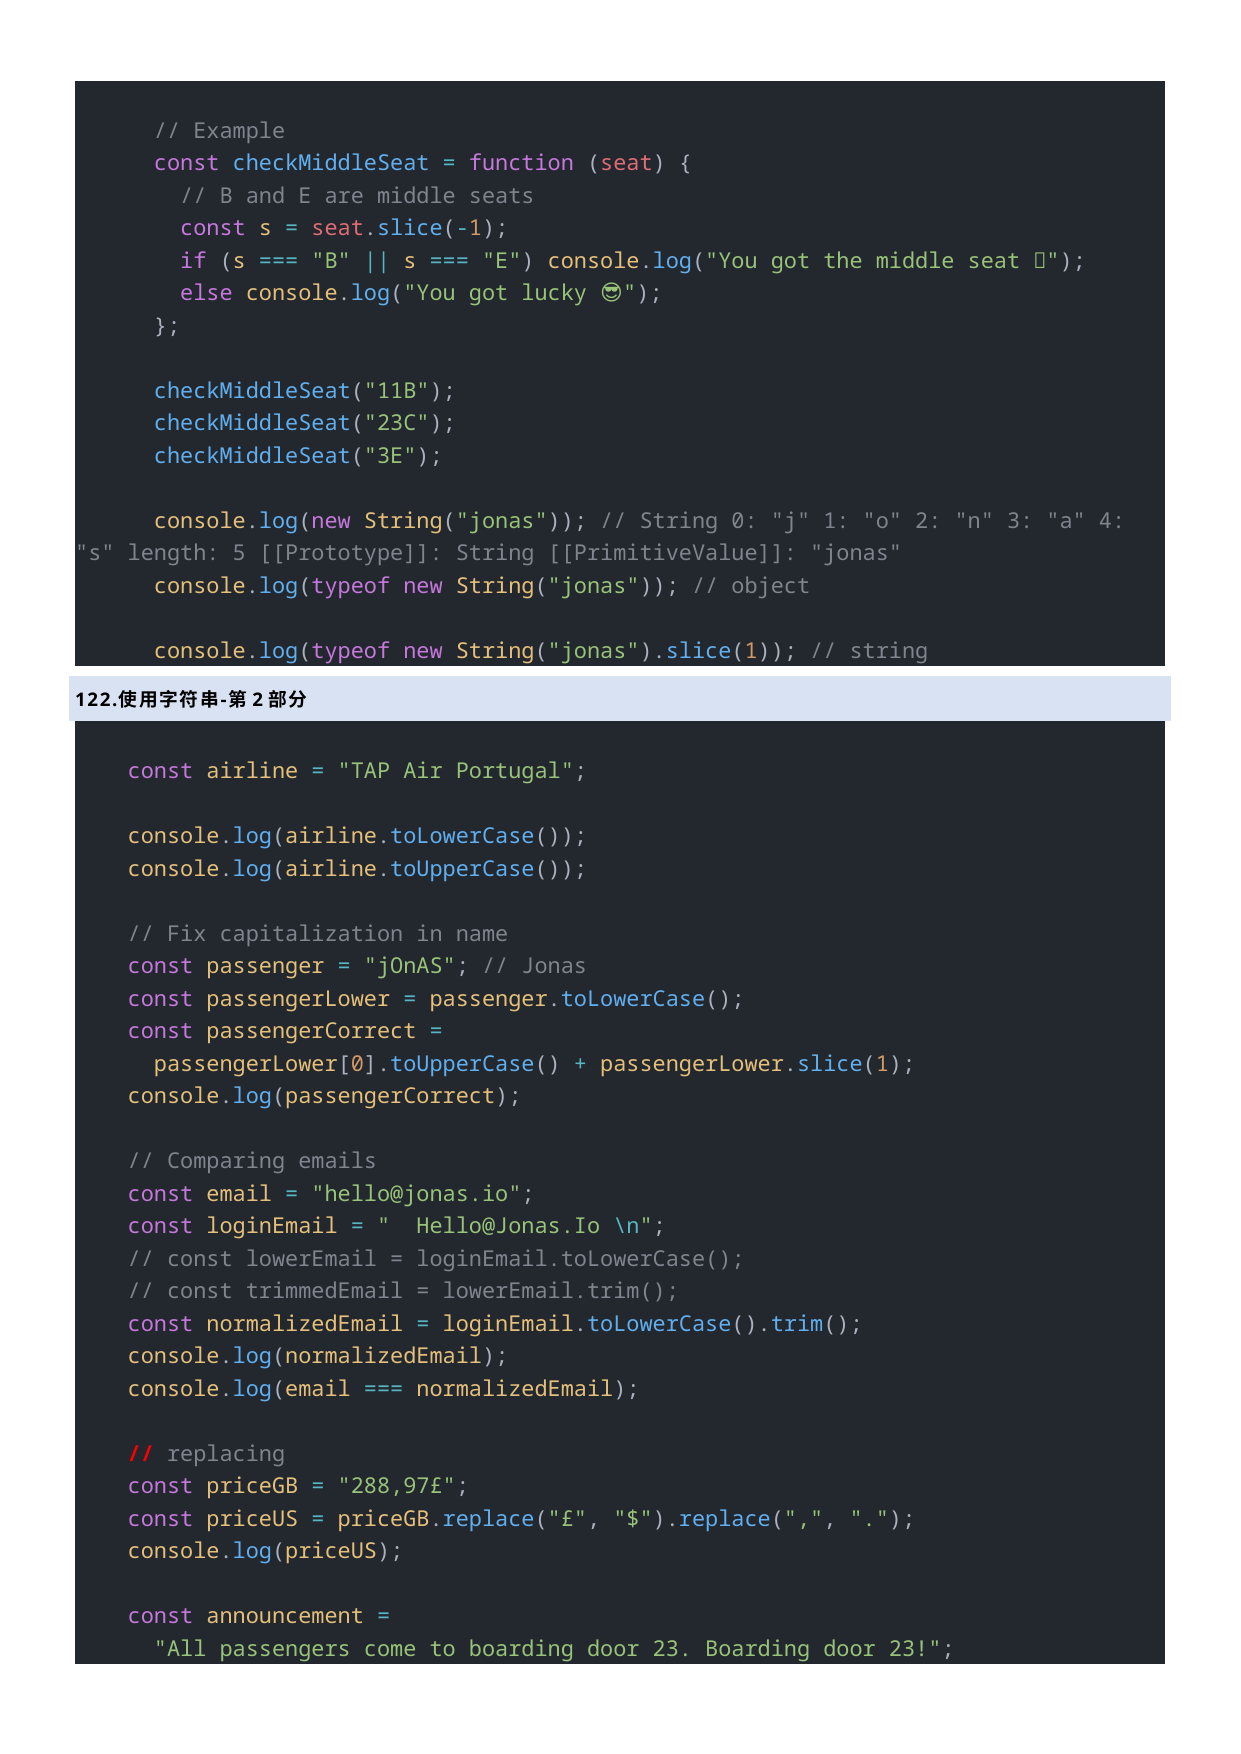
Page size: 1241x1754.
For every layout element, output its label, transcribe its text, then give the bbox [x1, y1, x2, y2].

subtitle 122.使用字符串-第2部分 [75, 683, 1165, 715]
text // Comparing emails [75, 1144, 1165, 1176]
text const priceUS = priceGB.replace("£", "$").replace(",", "."); [75, 1501, 1165, 1534]
text const normalizedEmail = loginEmail.toLowerCase().trim(); [75, 1306, 1165, 1339]
text console.log(passengerCorrect); [75, 1079, 1165, 1111]
text else console.log("You got lucky 😎"); [75, 276, 1165, 308]
text // Example [75, 113, 1165, 146]
text const email = "hello@jonas.io"; [75, 1176, 1165, 1209]
text // replacing [75, 1436, 1165, 1469]
text const airline = "TAP Air Portugal"; [75, 754, 1165, 786]
text console.log(normalizedEmail); [75, 1339, 1165, 1371]
text console.log(typeof new String("jonas").slice(1)); // string [75, 633, 1165, 666]
text checkMiddleSeat("11B"); [75, 373, 1165, 406]
text console.log(airline.toLowerCase()); [75, 819, 1165, 851]
text checkMiddleSeat("3E"); [75, 438, 1165, 471]
text checkMiddleSeat("23C"); [75, 406, 1165, 438]
text const loginEmail = " Hello@Jonas.Io \n"; [75, 1209, 1165, 1241]
text const passengerLower = passenger.toLowerCase(); [75, 981, 1165, 1014]
text console.log(email === normalizedEmail); [75, 1371, 1165, 1404]
text console.log(priceUS); [75, 1534, 1165, 1566]
text }; [75, 308, 1165, 341]
text const s = seat.slice(-1); [75, 211, 1165, 243]
text // const lowerEmail = loginEmail.toLowerCase(); [75, 1241, 1165, 1274]
text // const trimmedEmail = lowerEmail.trim(); [75, 1274, 1165, 1306]
text // Fix capitalization in name [75, 916, 1165, 949]
text const passenger = "jOnAS"; // Jonas [75, 949, 1165, 981]
text console.log(airline.toUpperCase()); [75, 851, 1165, 884]
text const passengerCorrect = [75, 1014, 1165, 1046]
text console.log(new String("jonas")); // String 0: "j" 1: "o" 2: "n" 3: "a" 4: "s" length: 5 [[Prototype]]: String [[PrimitiveValue]]: "jonas" [75, 503, 1165, 568]
text passengerLower[0].toUpperCase() + passengerLower.slice(1); [75, 1046, 1165, 1079]
text const announcement = [75, 1599, 1165, 1631]
text // B and E are middle seats [75, 178, 1165, 211]
text if (s === "B" || s === "E") console.log("You got the middle seat 😬"); [75, 243, 1165, 276]
text const checkMiddleSeat = function (seat) { [75, 146, 1165, 178]
text console.log(typeof new String("jonas")); // object [75, 568, 1165, 601]
text const priceGB = "288,97£"; [75, 1469, 1165, 1501]
text "All passengers come to boarding door 23. Boarding door 23!"; [75, 1631, 1165, 1664]
